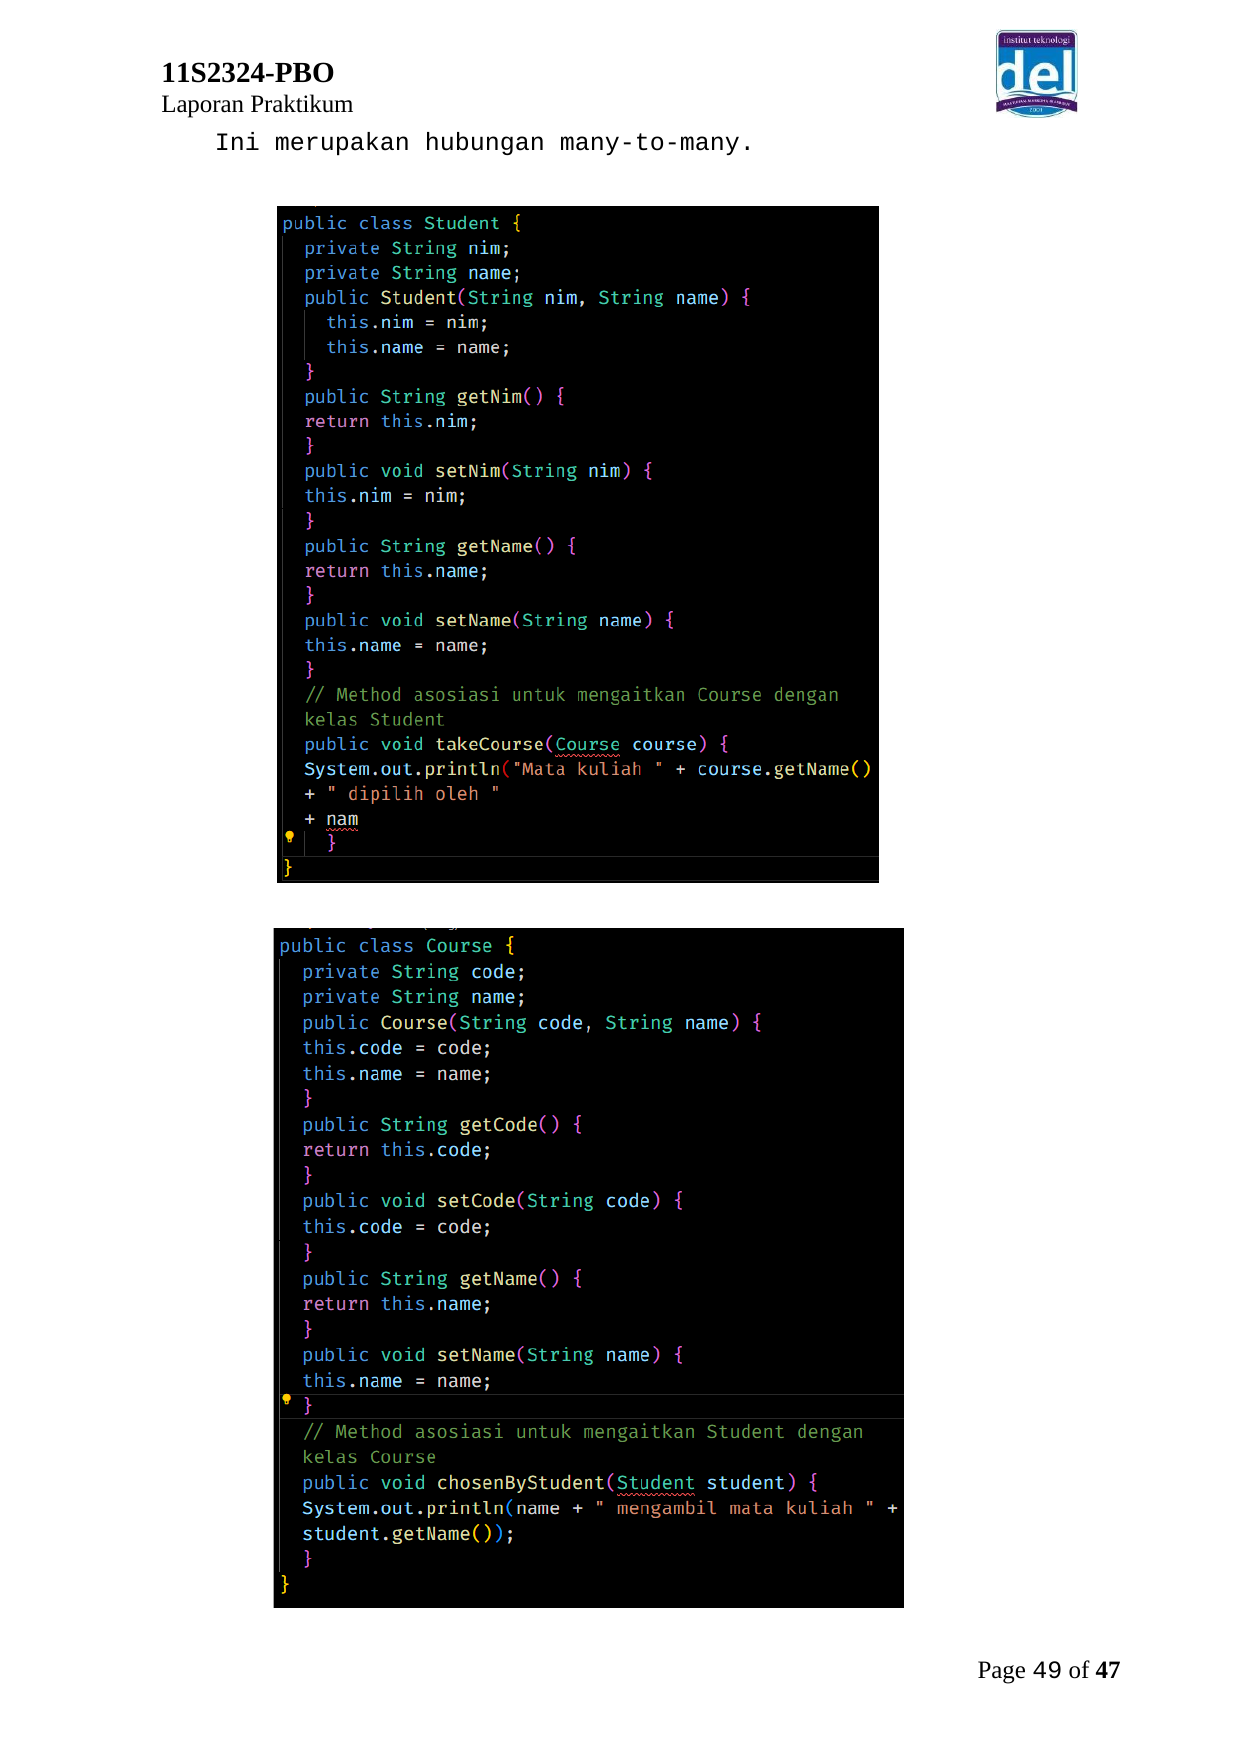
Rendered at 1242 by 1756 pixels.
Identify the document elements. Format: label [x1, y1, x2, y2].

picture [275, 177, 878, 853]
picture [995, 29, 1078, 118]
picture [272, 900, 904, 1578]
